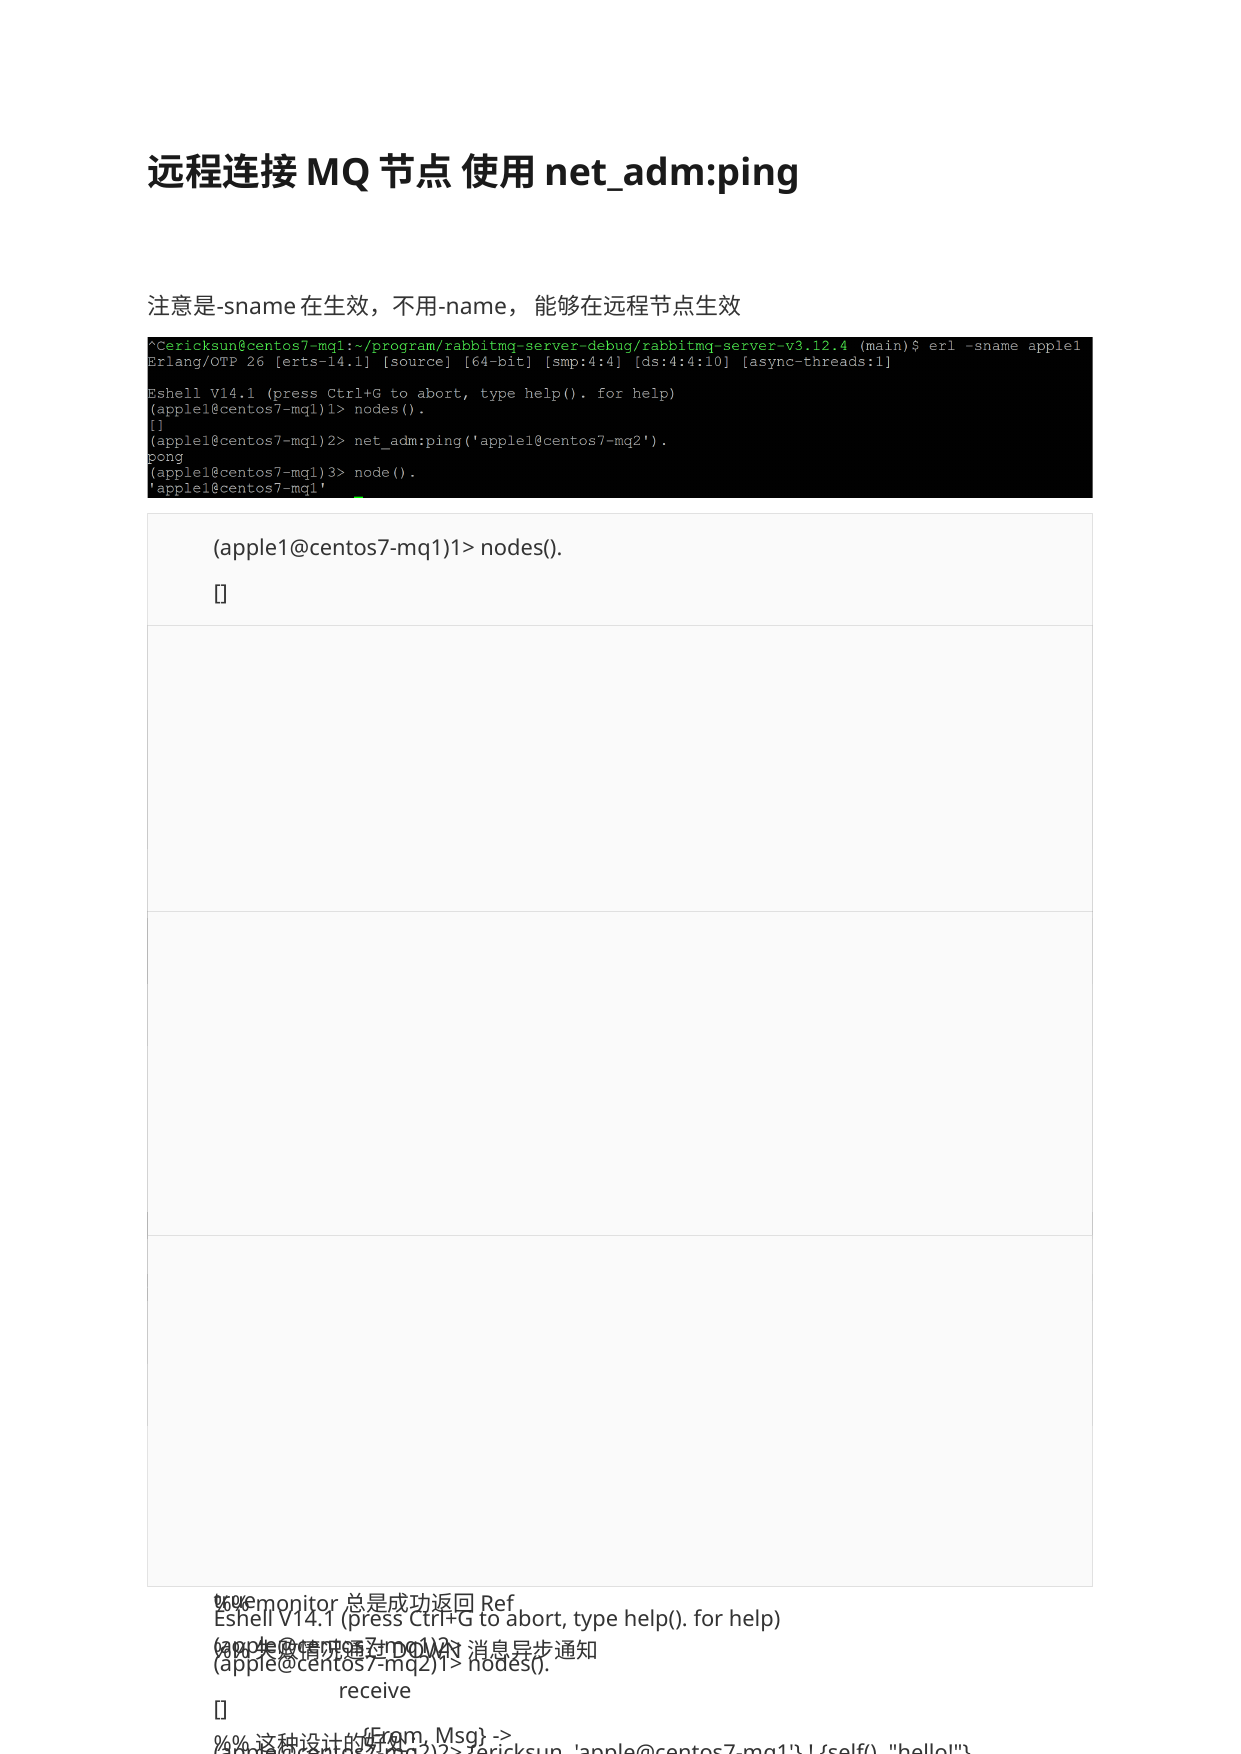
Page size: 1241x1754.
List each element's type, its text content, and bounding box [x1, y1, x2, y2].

picture [147, 337, 1093, 498]
subtitle 远程连接MQ节点 使用net_adm:ping [148, 142, 1093, 196]
text 注意是-sname在生效，不用-name， 能够在远程节点生效 [148, 287, 1093, 321]
